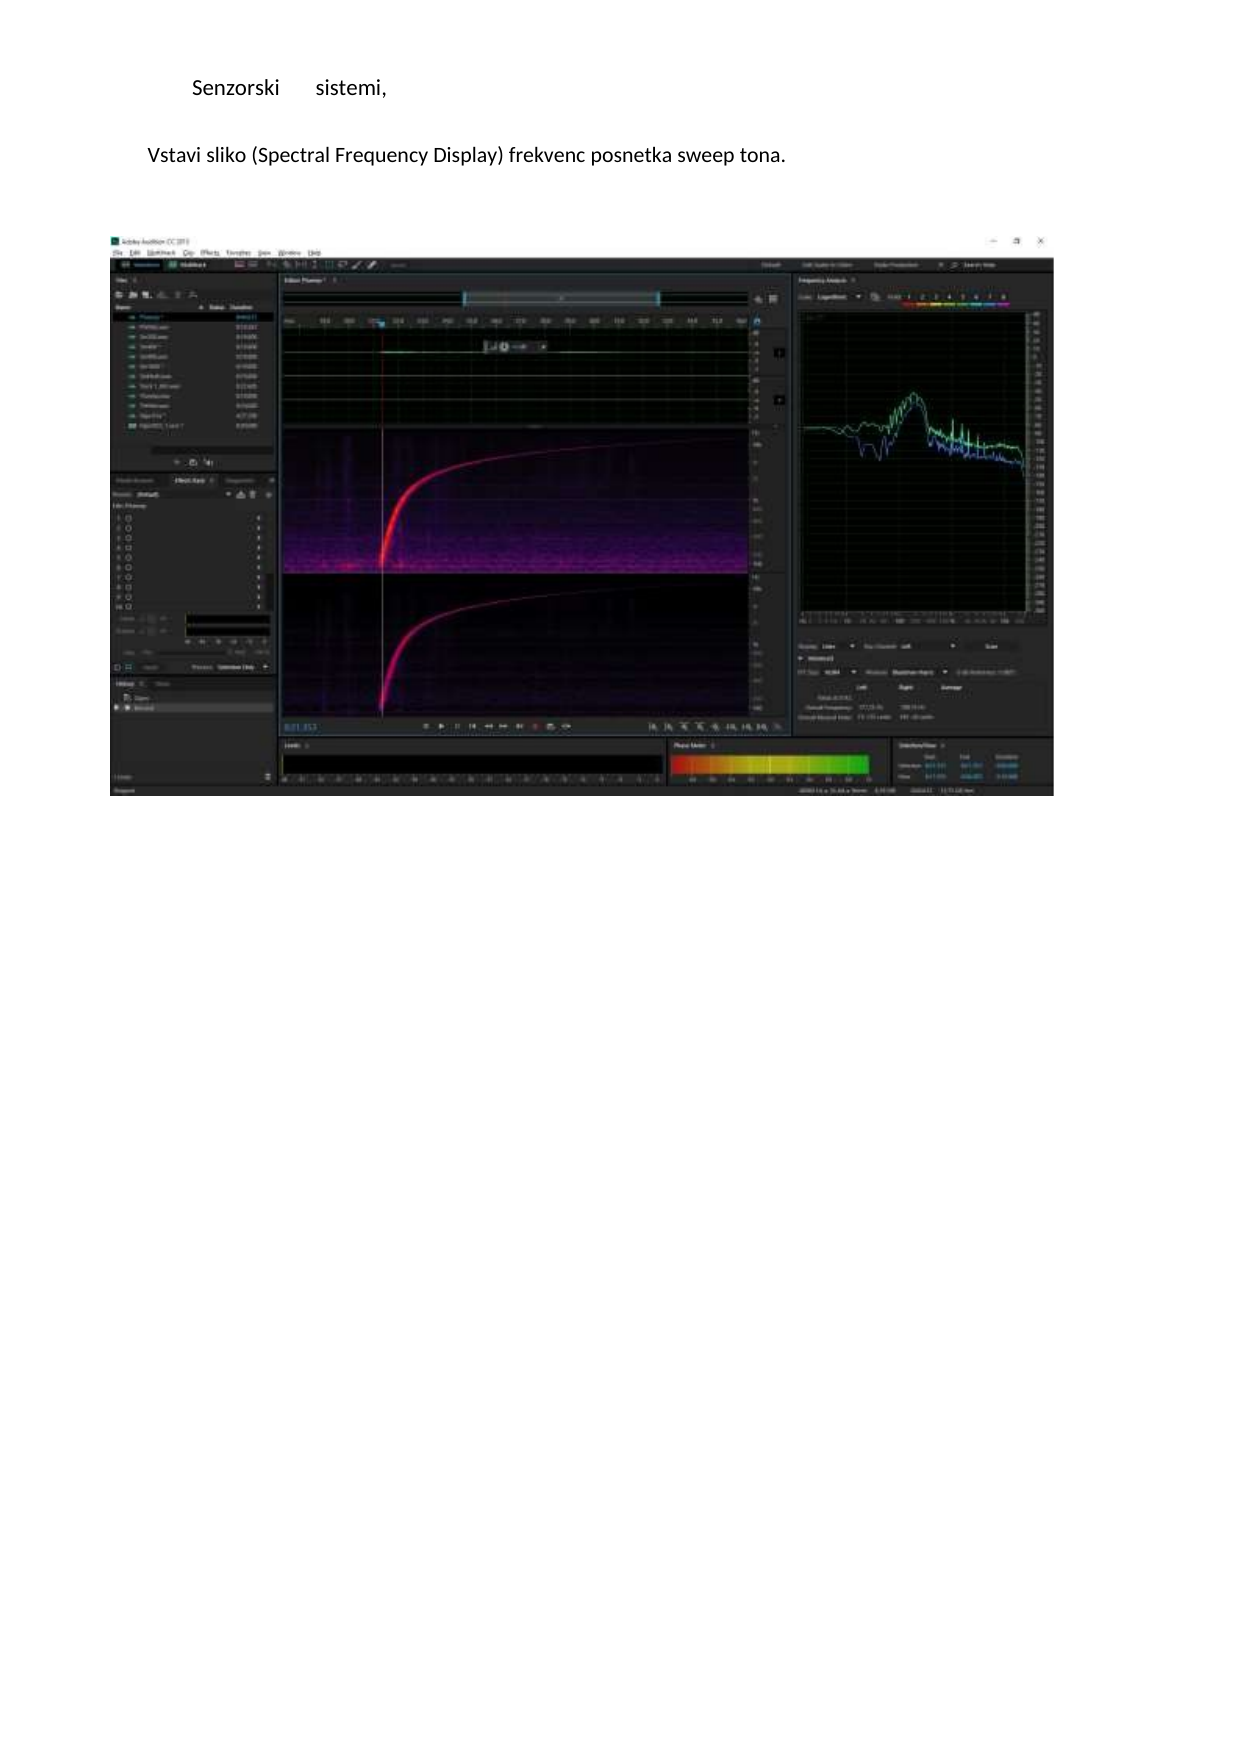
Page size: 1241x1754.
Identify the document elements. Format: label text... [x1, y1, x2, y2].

text Vstavi sliko (Spectral Frequency Display) frekvenc posnetka sweep tona. [147, 142, 1107, 168]
picture [110, 236, 1054, 796]
